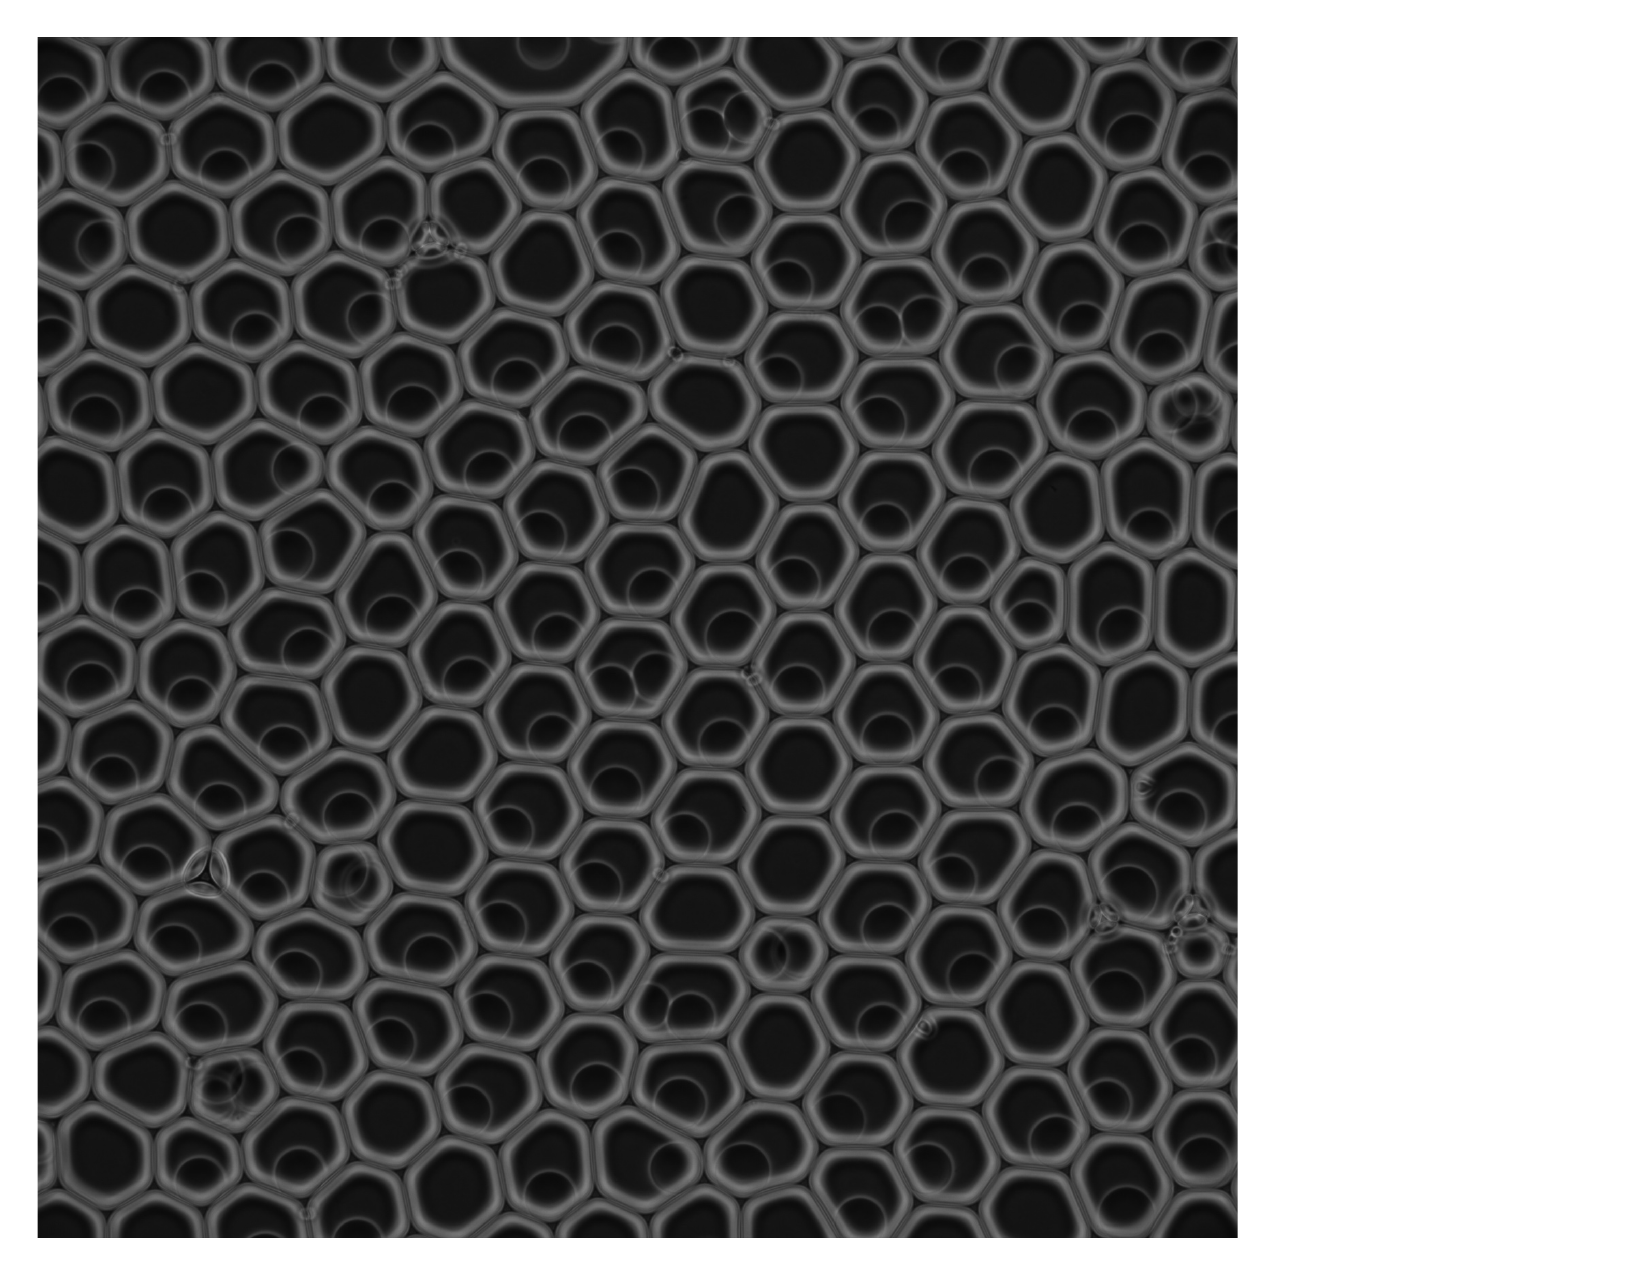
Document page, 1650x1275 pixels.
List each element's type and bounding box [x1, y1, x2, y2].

picture [37, 37, 1238, 1238]
